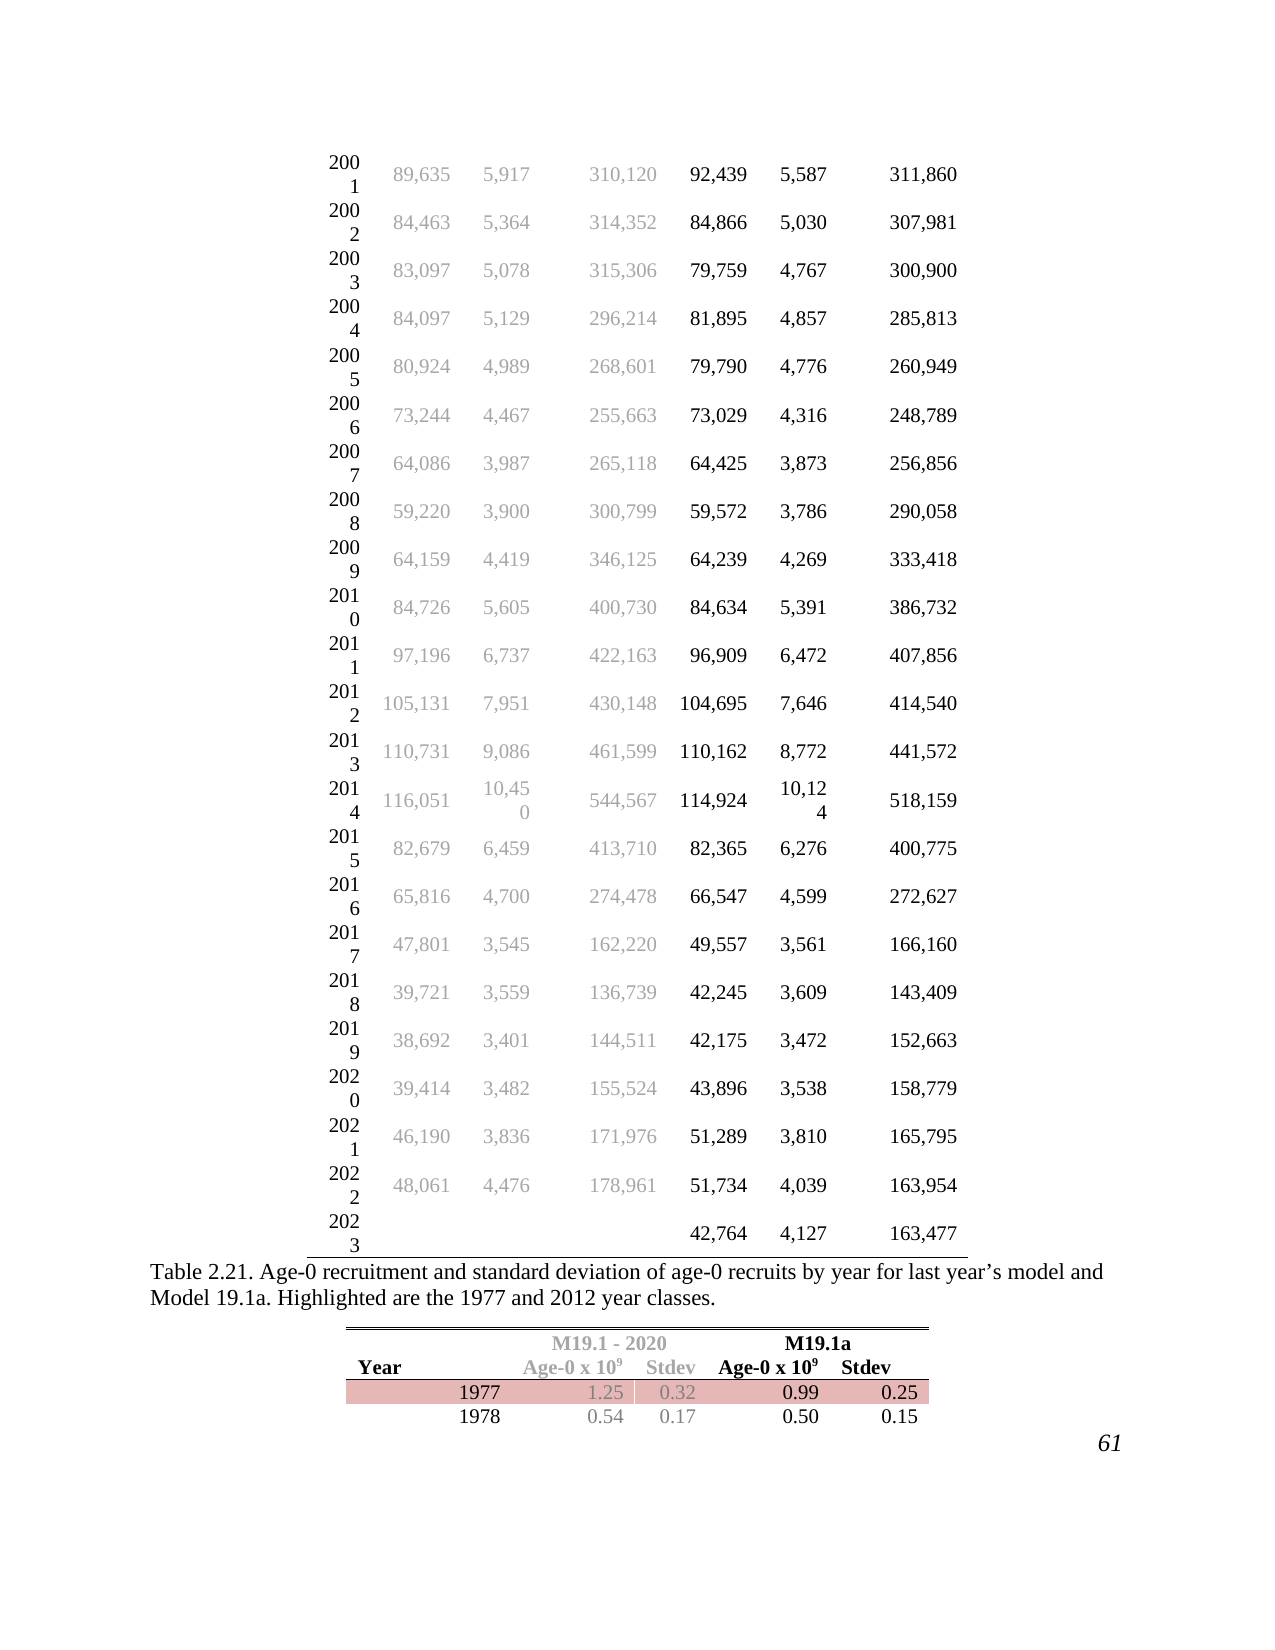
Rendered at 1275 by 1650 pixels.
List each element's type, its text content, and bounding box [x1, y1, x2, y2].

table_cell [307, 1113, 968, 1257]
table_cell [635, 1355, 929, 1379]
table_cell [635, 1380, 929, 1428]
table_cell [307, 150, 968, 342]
text Table 2.21. Age-0 recruitment and standard deviation of age-0 recruits by year for last year’s model and Model 19.1a. Highlighted are the 1977 and 2012 year classes. [150, 1258, 1125, 1311]
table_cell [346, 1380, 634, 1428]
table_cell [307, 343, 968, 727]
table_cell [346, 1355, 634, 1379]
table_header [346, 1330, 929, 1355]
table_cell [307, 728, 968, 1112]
